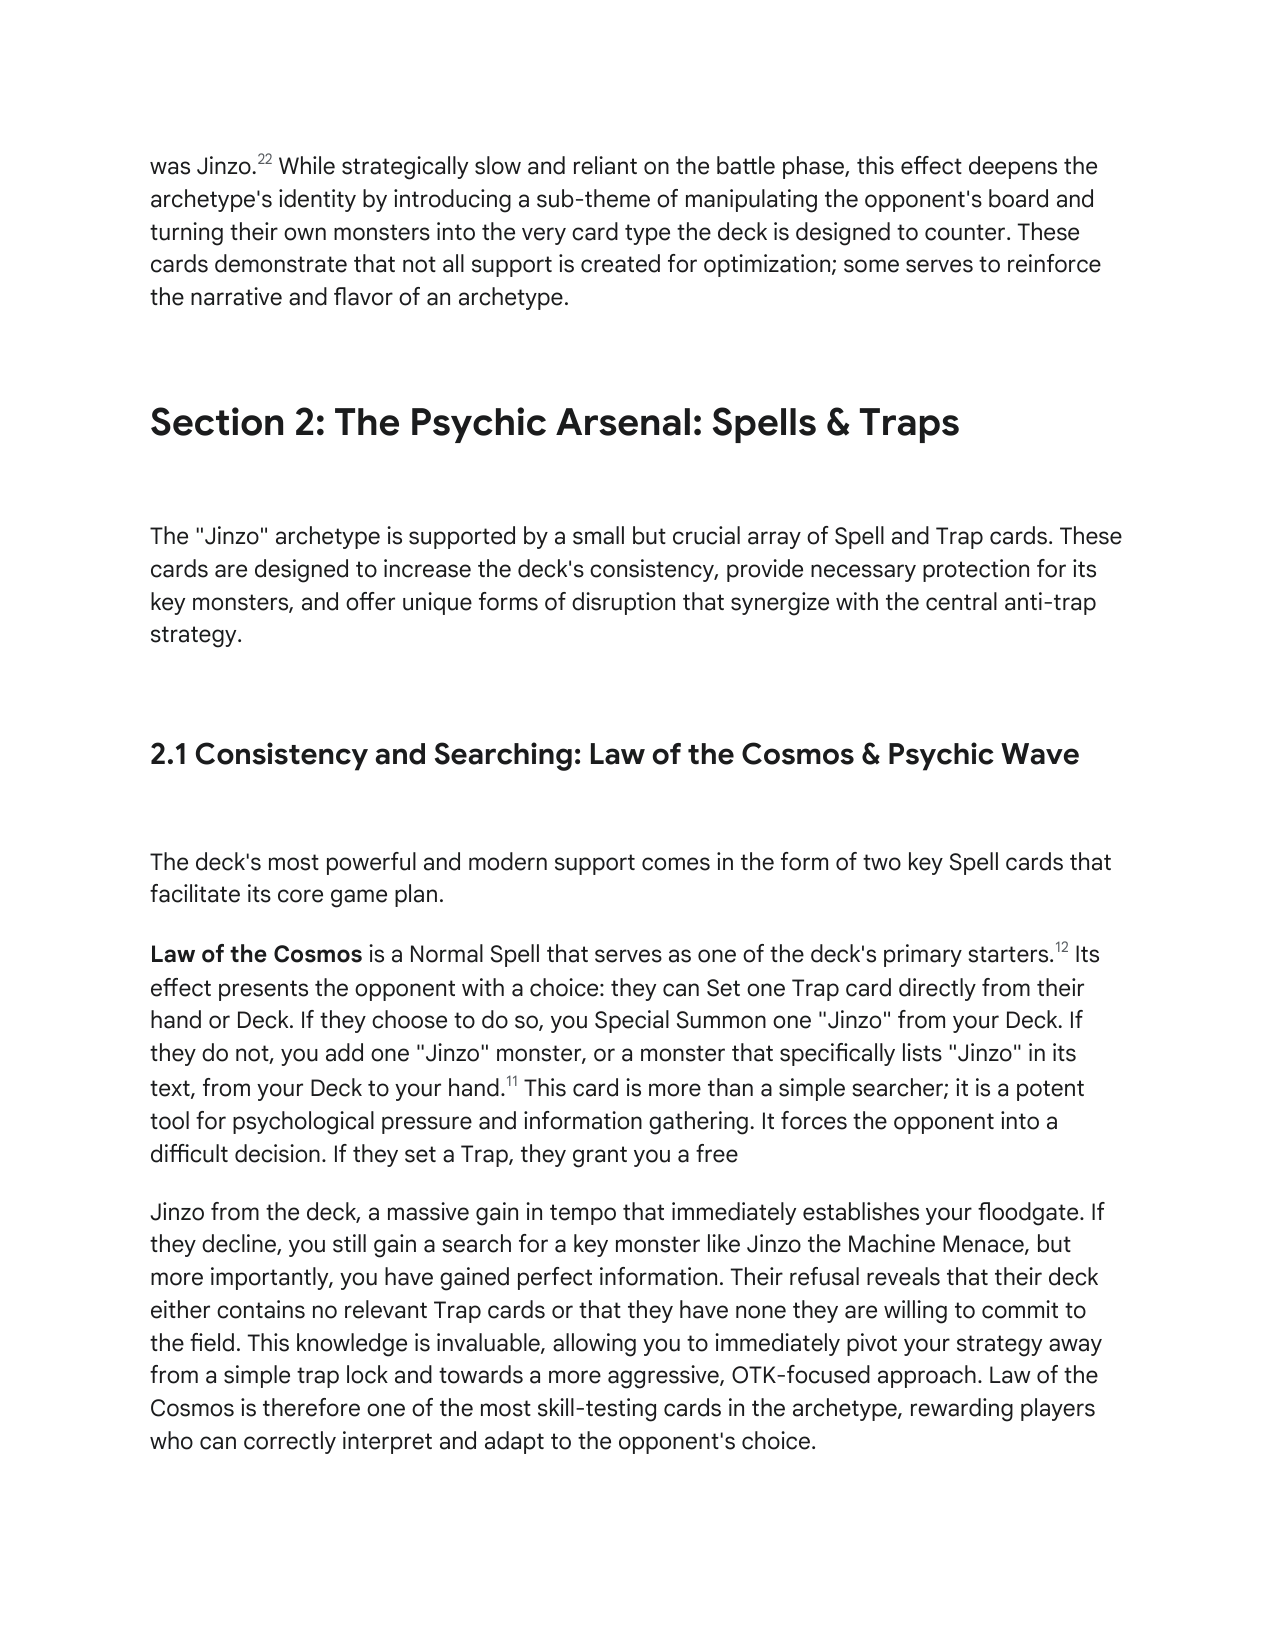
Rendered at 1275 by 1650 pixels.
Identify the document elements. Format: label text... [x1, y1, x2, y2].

text Law of the Cosmos is a Normal Spell that serves as one of the deck's primary starters.12 Its effect presents the opponent with a choice: they can Set one Trap card directly from their hand or Deck. If they choose to do so, you Special Summon one "Jinzo" from your Deck. If they do not, you add one "Jinzo" monster, or a monster that specifically lists "Jinzo" in its text, from your Deck to your hand.11 This card is more than a simple searcher; it is a potent tool for psychological pressure and information gathering. It forces the opponent into a difficult decision. If they set a Trap, they grant you a free [150, 938, 1125, 1169]
subtitle Section 2: The Psychic Arsenal: Spells & Traps [150, 399, 1125, 446]
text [150, 150, 1125, 312]
text The "Jinzo" archetype is supported by a small but crucial array of Spell and Trap cards. These cards are designed to increase the deck's consistency, provide necessary protection for its key monsters, and offer unique forms of disruption that synergize with the central anti-trap strategy. [150, 523, 1125, 649]
text Jinzo from the deck, a massive gain in tempo that immediately establishes your floodgate. If they decline, you still gain a search for a key monster like Jinzo the Machine Menace, but more importantly, you have gained perfect information. Their refusal reveals that their deck either contains no relevant Trap cards or that they have none they are willing to commit to the field. This knowledge is invaluable, allowing you to immediately pivot your strategy away from a simple trap lock and towards a more aggressive, OTK-focused approach. Law of the Cosmos is therefore one of the most skill-testing cards in the archetype, rewarding players who can correctly interpret and adapt to the opponent's choice. [150, 1198, 1125, 1456]
subtitle 2.1 Consistency and Searching: Law of the Cosmos & Psychic Wave [150, 736, 1125, 773]
text The deck's most powerful and modern support comes in the form of two key Spell cards that facilitate its core game plan. [150, 848, 1125, 909]
